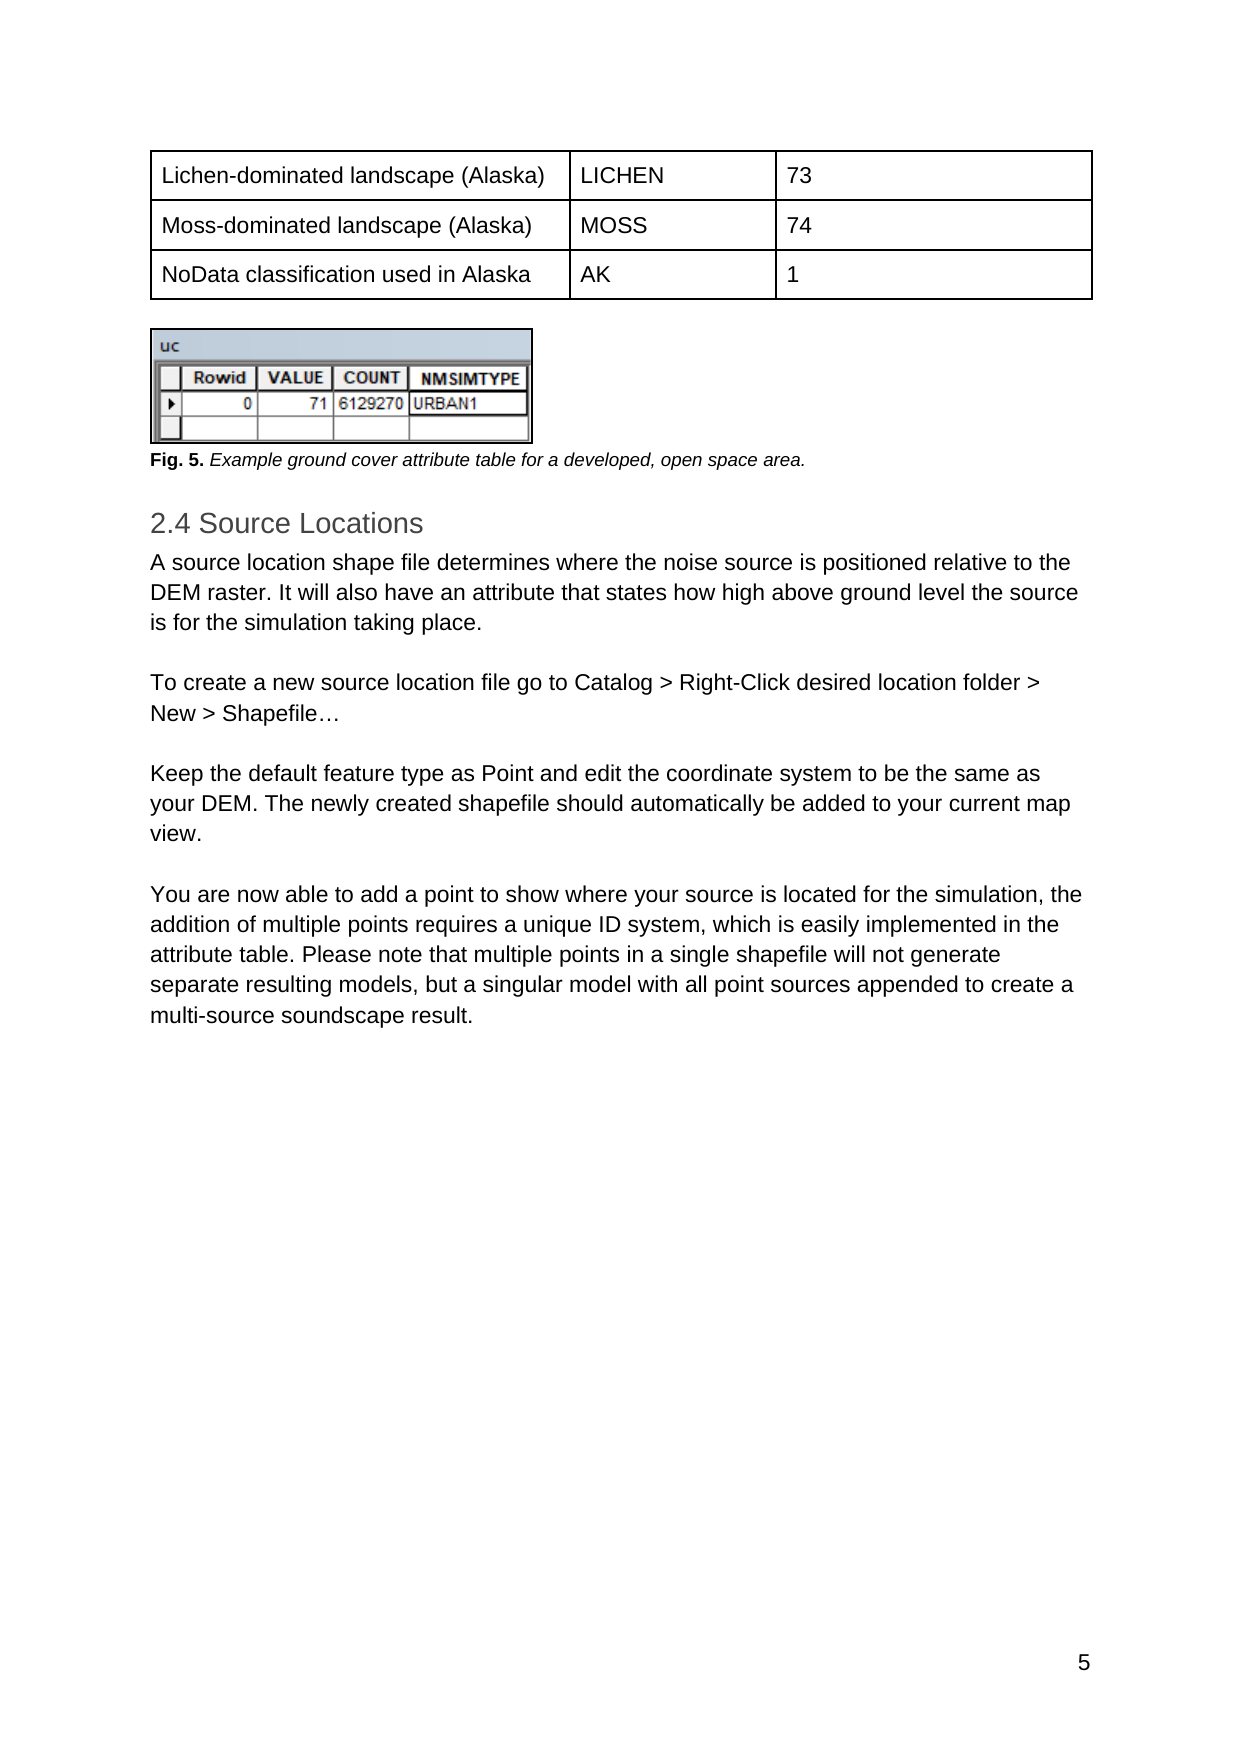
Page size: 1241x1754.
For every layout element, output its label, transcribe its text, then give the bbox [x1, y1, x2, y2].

text You are now able to add a point to show where your source is located for the simulation, the addition of multiple points requires a unique ID system, which is easily implemented in the attribute table. Please note that multiple points in a single shapefile will not generate separate resulting models, but a singular model with all point sources appended to create a multi-source soundscape result. [150, 881, 1090, 1028]
picture [152, 330, 531, 442]
text To create a new source location file go to Catalog > Right-Click desired location folder > New > Shapefile… [150, 669, 1090, 726]
table_cell 73 [777, 152, 1091, 199]
table_cell 1 [777, 251, 1091, 298]
text Fig. 5. Example ground cover attribute table for a developed, open space area. [150, 448, 1090, 470]
table_cell MOSS [571, 201, 775, 248]
table_cell Lichen-dominated landscape (Alaska) [152, 152, 569, 199]
table_cell 74 [777, 201, 1091, 248]
subtitle 2.4 Source Locations [150, 507, 1090, 540]
table_cell Moss-dominated landscape (Alaska) [152, 201, 569, 248]
text A source location shape file determines where the noise source is positioned relative to the DEM raster. It will also have an attribute that states how high above ground level the source is for the simulation taking place. [150, 548, 1090, 635]
table_cell LICHEN [571, 152, 775, 199]
table_cell NoData classification used in Alaska [152, 251, 569, 298]
table_cell AK [571, 251, 775, 298]
text Keep the default feature type as Point and edit the coordinate system to be the same as your DEM. The newly created shapefile should automatically be added to your current map view. [150, 760, 1090, 847]
